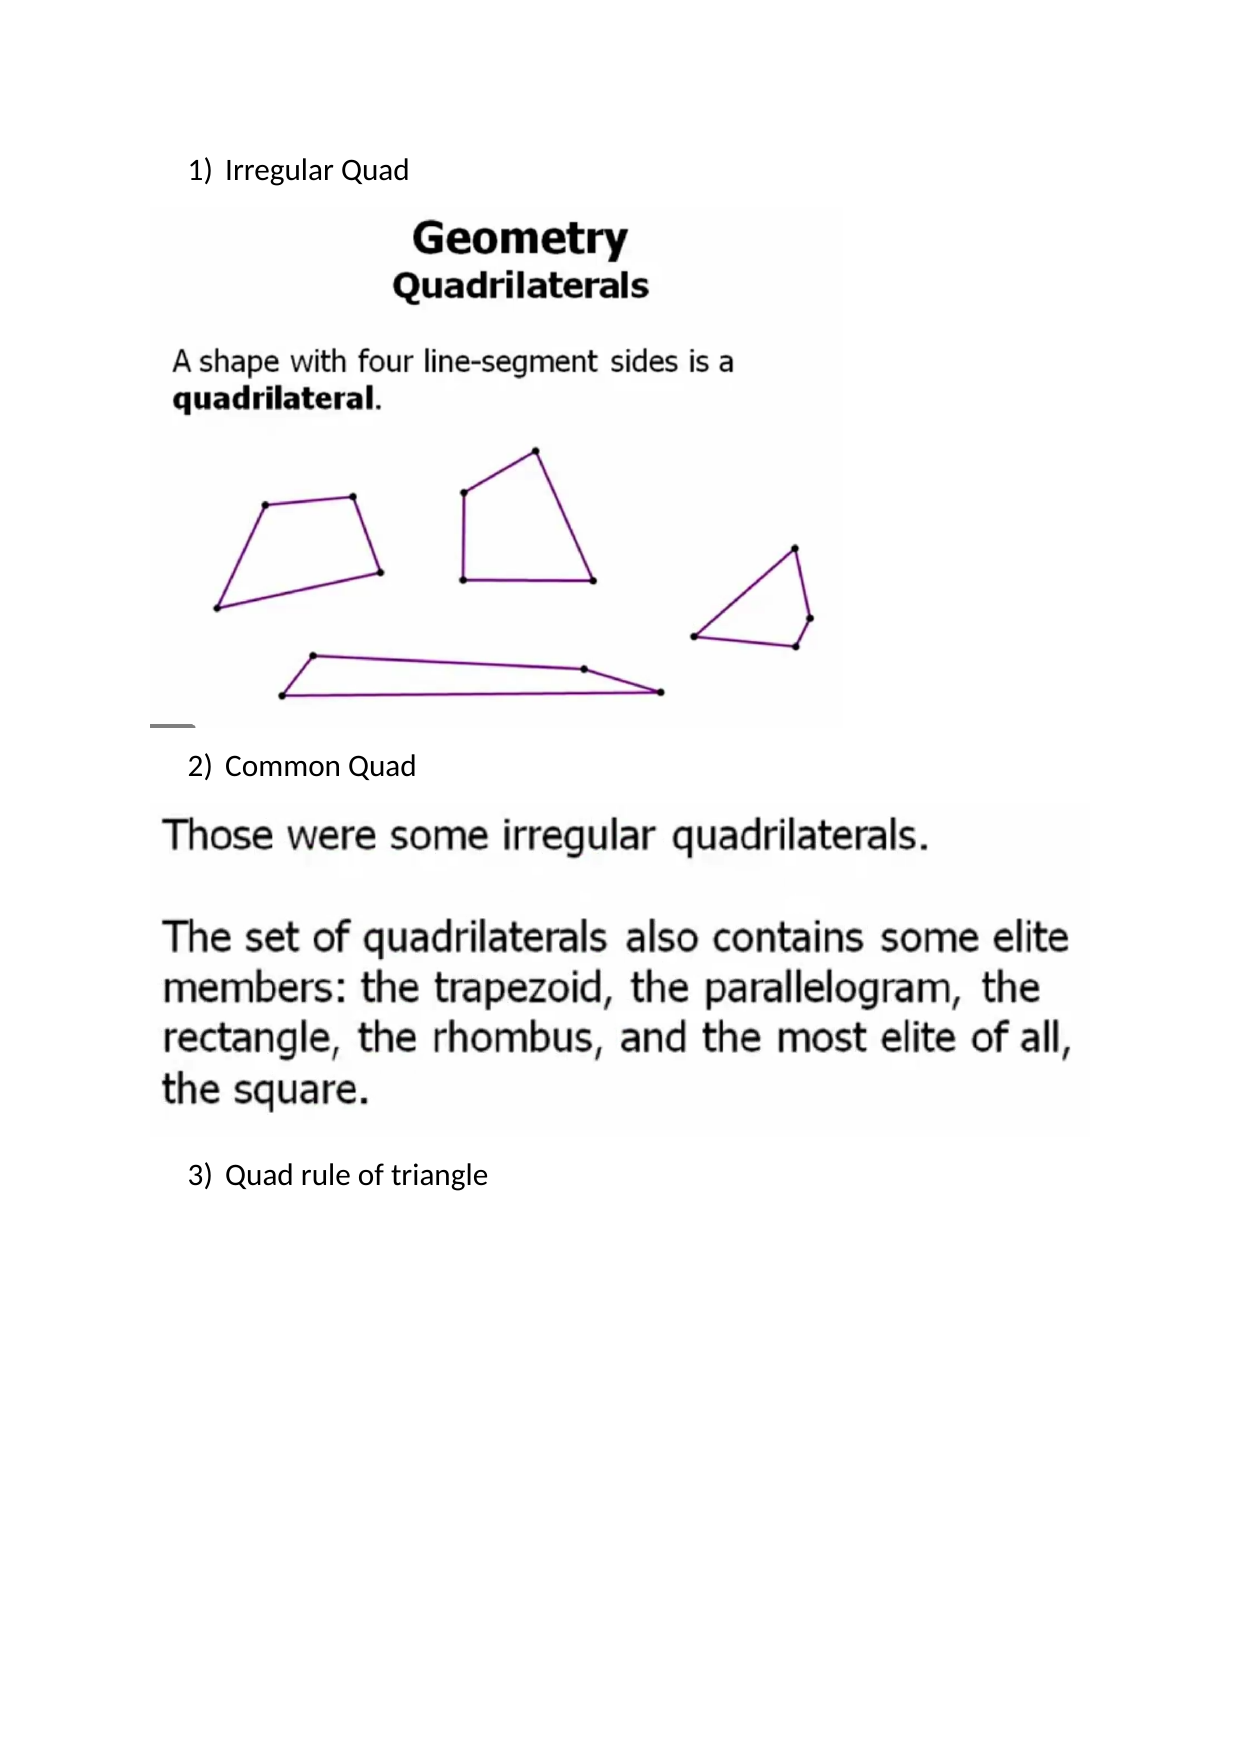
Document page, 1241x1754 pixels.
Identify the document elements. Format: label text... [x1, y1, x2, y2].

list Quad rule of triangle [187, 1155, 1090, 1193]
list Irregular Quad [187, 150, 1090, 188]
list Common Quad [187, 746, 1090, 784]
picture [150, 207, 843, 728]
picture [150, 803, 1091, 1137]
